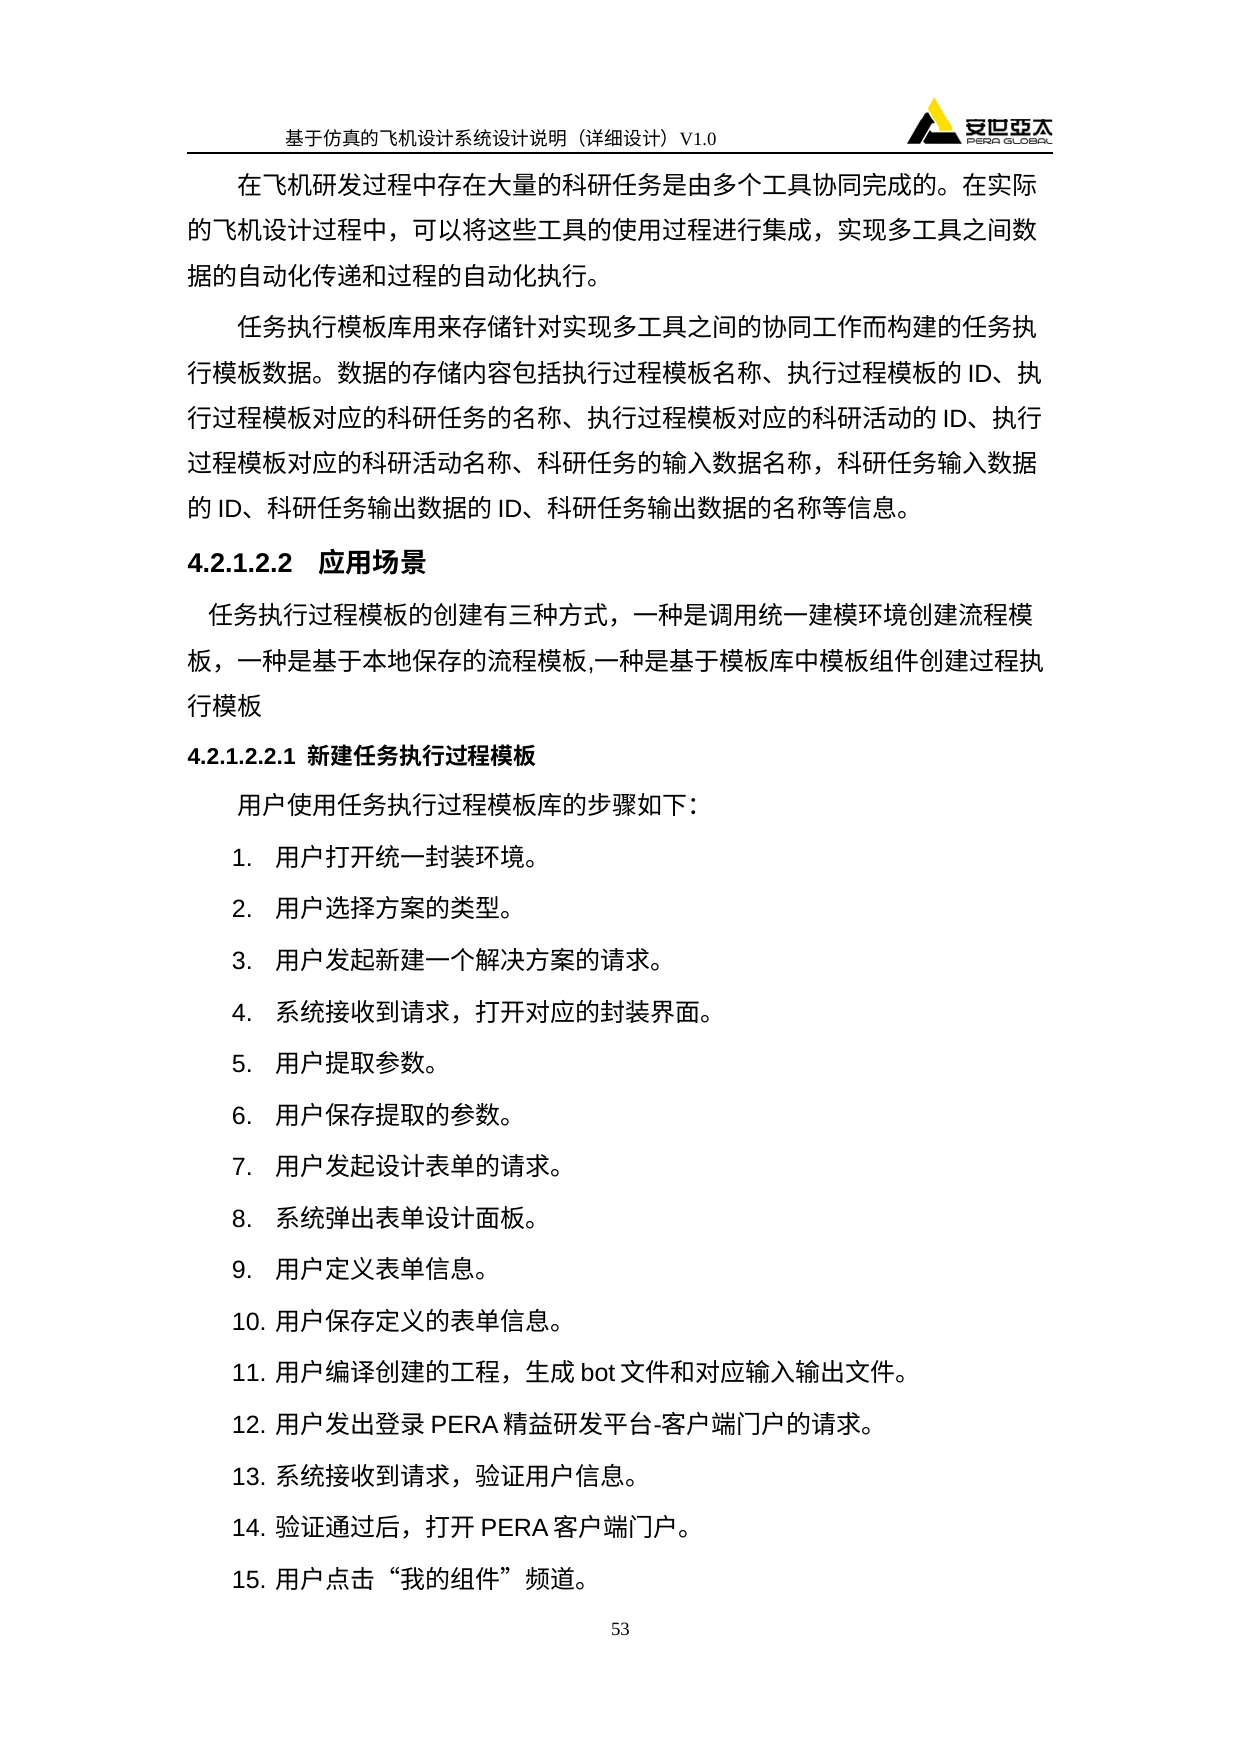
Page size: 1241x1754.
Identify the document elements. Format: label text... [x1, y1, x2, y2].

subtitle 应用场景 [187, 541, 1053, 580]
list 系统接收到请求，验证用户信息。 [232, 1456, 1053, 1492]
subtitle 新建任务执行过程模板 [187, 738, 1053, 771]
text 在飞机研发过程中存在大量的科研任务是由多个工具协同完成的。在实际的飞机设计过程中，可以将这些工具的使用过程进行集成，实现多工具之间数据的自动化传递和过程的自动化执行。 [187, 166, 1053, 292]
text 任务执行过程模板的创建有三种方式，一种是调用统一建模环境创建流程模板，一种是基于本地保存的流程模板,一种是基于模板库中模板组件创建过程执行模板 [187, 596, 1053, 723]
list 系统接收到请求，打开对应的封装界面。 [232, 992, 1053, 1028]
list 系统弹出表单设计面板。 [232, 1198, 1053, 1234]
list 用户打开统一封装环境。 [232, 837, 1053, 873]
list 用户保存提取的参数。 [232, 1095, 1053, 1131]
list 用户发出登录PERA精益研发平台-客户端门户的请求。 [232, 1404, 1053, 1441]
list 用户保存定义的表单信息。 [232, 1301, 1053, 1338]
picture [900, 95, 1053, 145]
text 任务执行模板库用来存储针对实现多工具之间的协同工作而构建的任务执行模板数据。数据的存储内容包括执行过程模板名称、执行过程模板的ID、执行过程模板对应的科研任务的名称、执行过程模板对应的科研活动的ID、执行过程模板对应的科研活动名称、科研任务的输入数据名称，科研任务输入数据的ID、科研任务输出数据的ID、科研任务输出数据的名称等信息。 [187, 308, 1053, 525]
list 用户定义表单信息。 [232, 1250, 1053, 1286]
text 用户使用任务执行过程模板库的步骤如下： [187, 786, 1053, 822]
list 用户编译创建的工程，生成bot文件和对应输入输出文件。 [232, 1353, 1053, 1389]
list 验证通过后，打开PERA客户端门户。 [232, 1508, 1053, 1544]
list 用户发起设计表单的请求。 [232, 1147, 1053, 1183]
list 用户点击“我的组件”频道。 [232, 1559, 1053, 1595]
list 用户选择方案的类型。 [232, 889, 1053, 925]
list 用户提取参数。 [232, 1043, 1053, 1080]
list 用户发起新建一个解决方案的请求。 [232, 940, 1053, 977]
